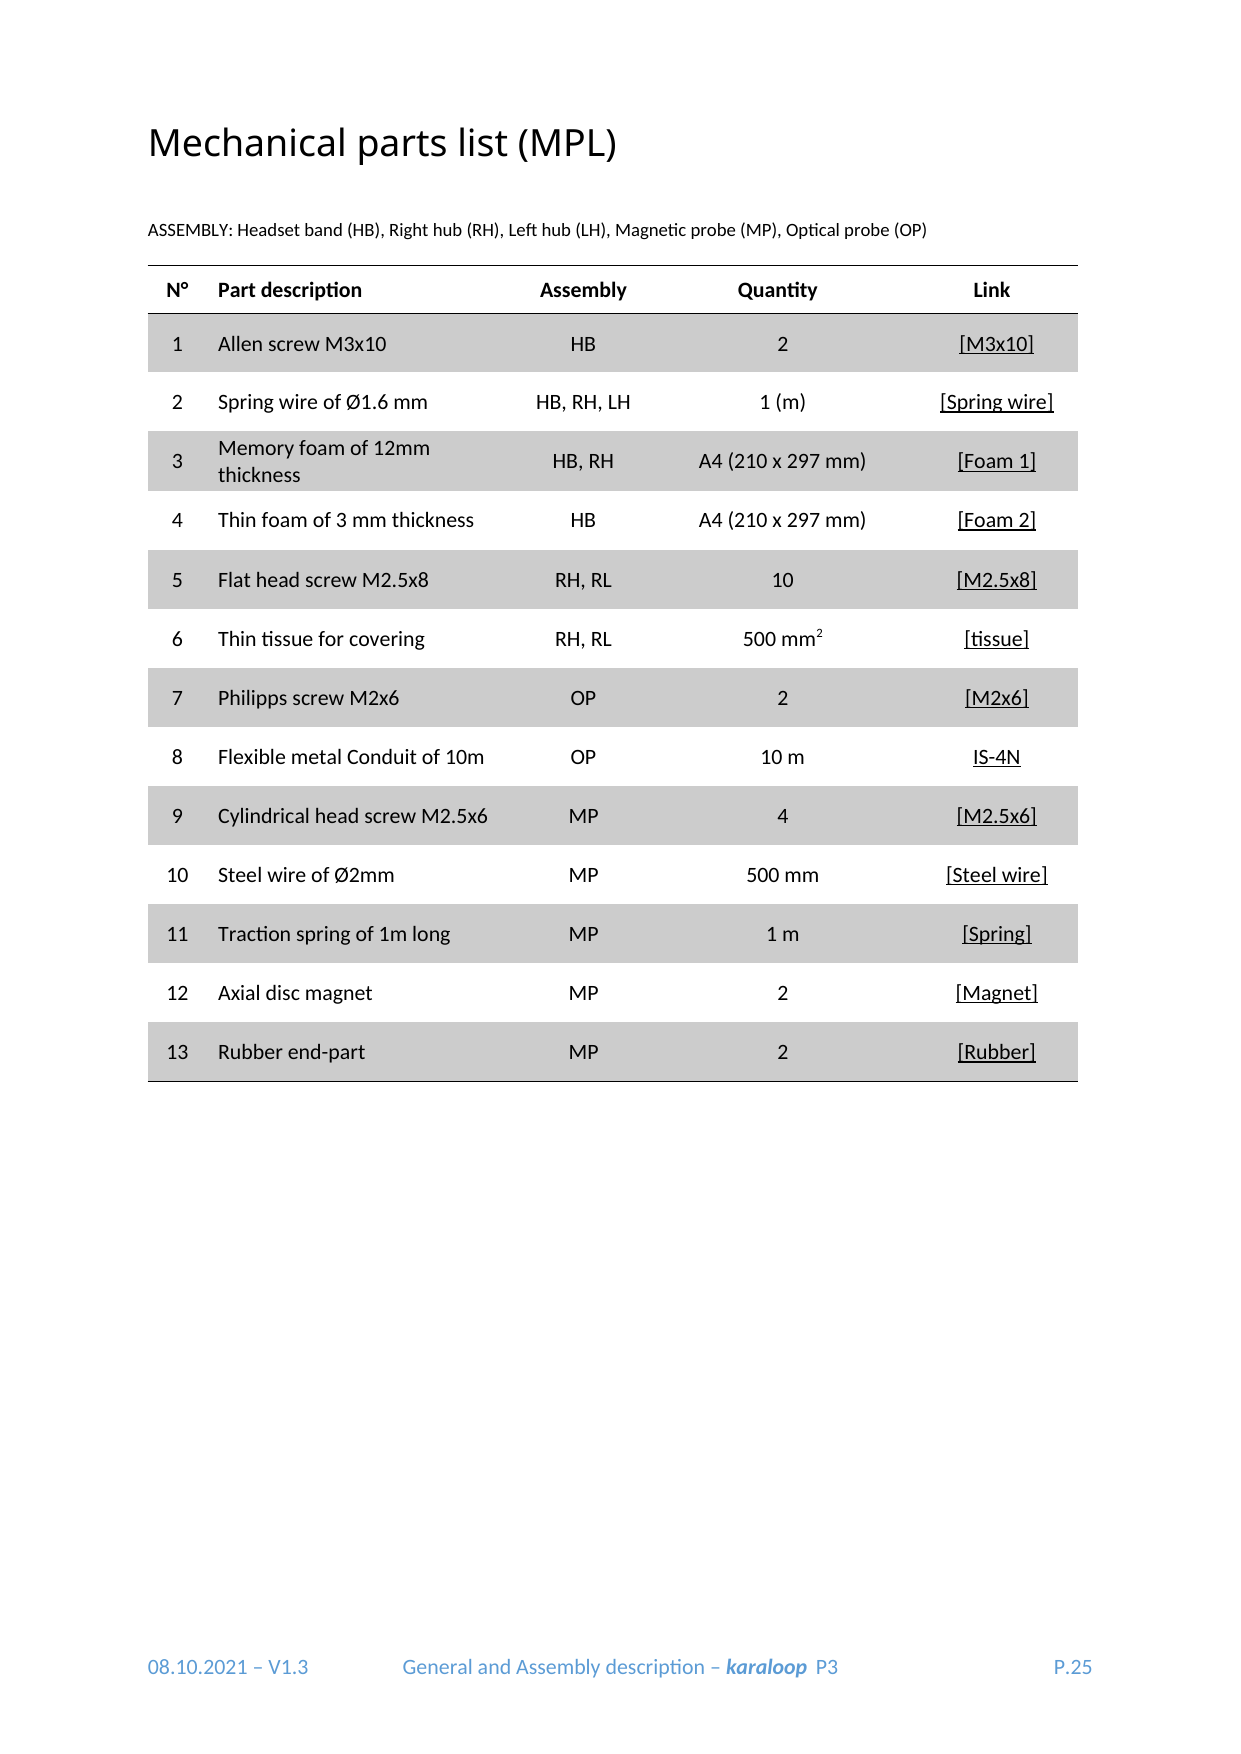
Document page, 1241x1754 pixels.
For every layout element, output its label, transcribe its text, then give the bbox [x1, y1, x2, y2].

table_cell Allen screw M3x10 [207, 314, 517, 372]
table_cell 2 [650, 668, 915, 727]
table_cell MP [517, 845, 650, 904]
table_cell 12 [148, 963, 207, 1022]
table_cell 11 [148, 904, 207, 963]
text ASSEMBLY: Headset band (HB), Right hub (RH), Left hub (LH), Magnetic probe (MP), Optical probe (OP) [148, 218, 1093, 241]
table_cell 500 mm2 [650, 609, 915, 668]
table_cell HB [517, 491, 650, 549]
table_cell Cylindrical head screw M2.5x6 [207, 786, 517, 845]
table_header Link [915, 266, 1078, 313]
table_cell 13 [148, 1022, 207, 1081]
table_cell Thin foam of 3 mm thickness [207, 491, 517, 549]
table_cell Philipps screw M2x6 [207, 668, 517, 727]
table_cell MP [517, 963, 650, 1022]
table_cell Flat head screw M2.5x8 [207, 550, 517, 609]
table_cell 7 [148, 668, 207, 727]
table_cell 2 [650, 1022, 915, 1081]
table_cell IS-4N [915, 727, 1078, 786]
table_cell Memory foam of 12mm thickness [207, 431, 517, 491]
table_header Assembly [517, 266, 650, 313]
table_cell [Rubber] [915, 1022, 1078, 1081]
table_cell 10 [148, 845, 207, 904]
table_cell 4 [650, 786, 915, 845]
table_cell 9 [148, 786, 207, 845]
table_cell [Spring wire] [915, 373, 1078, 431]
table_cell OP [517, 668, 650, 727]
table_cell [Steel wire] [915, 845, 1078, 904]
table_cell Steel wire of Ø2mm [207, 845, 517, 904]
table_header Quantity [650, 266, 915, 313]
table_cell [M2.5x6] [915, 786, 1078, 845]
table_cell Traction spring of 1m long [207, 904, 517, 963]
table_cell 500 mm [650, 845, 915, 904]
table_cell 2 [650, 314, 915, 372]
table_cell Spring wire of Ø1.6 mm [207, 373, 517, 431]
table_cell RH, RL [517, 609, 650, 668]
table_cell 1 [148, 314, 207, 372]
table_header Part description [207, 266, 517, 313]
table_cell 10 m [650, 727, 915, 786]
table_cell 4 [148, 491, 207, 549]
table_cell 1 (m) [650, 373, 915, 431]
table_cell HB, RH [517, 431, 650, 491]
table_cell [Magnet] [915, 963, 1078, 1022]
table_cell A4 (210 x 297 mm) [650, 431, 915, 491]
table_cell 10 [650, 550, 915, 609]
table_cell [M2.5x8] [915, 550, 1078, 609]
table_cell HB, RH, LH [517, 373, 650, 431]
table_cell Axial disc magnet [207, 963, 517, 1022]
table_cell [Foam 1] [915, 431, 1078, 491]
table_cell [tissue] [915, 609, 1078, 668]
table_cell Rubber end-part [207, 1022, 517, 1081]
table_cell Flexible metal Conduit of 10m [207, 727, 517, 786]
table_cell 2 [148, 373, 207, 431]
table_cell MP [517, 786, 650, 845]
table_cell RH, RL [517, 550, 650, 609]
table_cell [Spring] [915, 904, 1078, 963]
table_cell 8 [148, 727, 207, 786]
table_cell HB [517, 314, 650, 372]
table_cell 5 [148, 550, 207, 609]
table_header N° [148, 266, 207, 313]
table_cell OP [517, 727, 650, 786]
table_cell MP [517, 904, 650, 963]
table_cell A4 (210 x 297 mm) [650, 491, 915, 549]
subtitle Mechanical parts list (MPL) [148, 116, 1093, 167]
table_cell [Foam 2] [915, 491, 1078, 549]
table_cell MP [517, 1022, 650, 1081]
table_cell 2 [650, 963, 915, 1022]
table_cell 3 [148, 431, 207, 491]
table_cell Thin tissue for covering [207, 609, 517, 668]
table_cell [M3x10] [915, 314, 1078, 372]
table_cell [M2x6] [915, 668, 1078, 727]
table_cell 1 m [650, 904, 915, 963]
table_cell 6 [148, 609, 207, 668]
